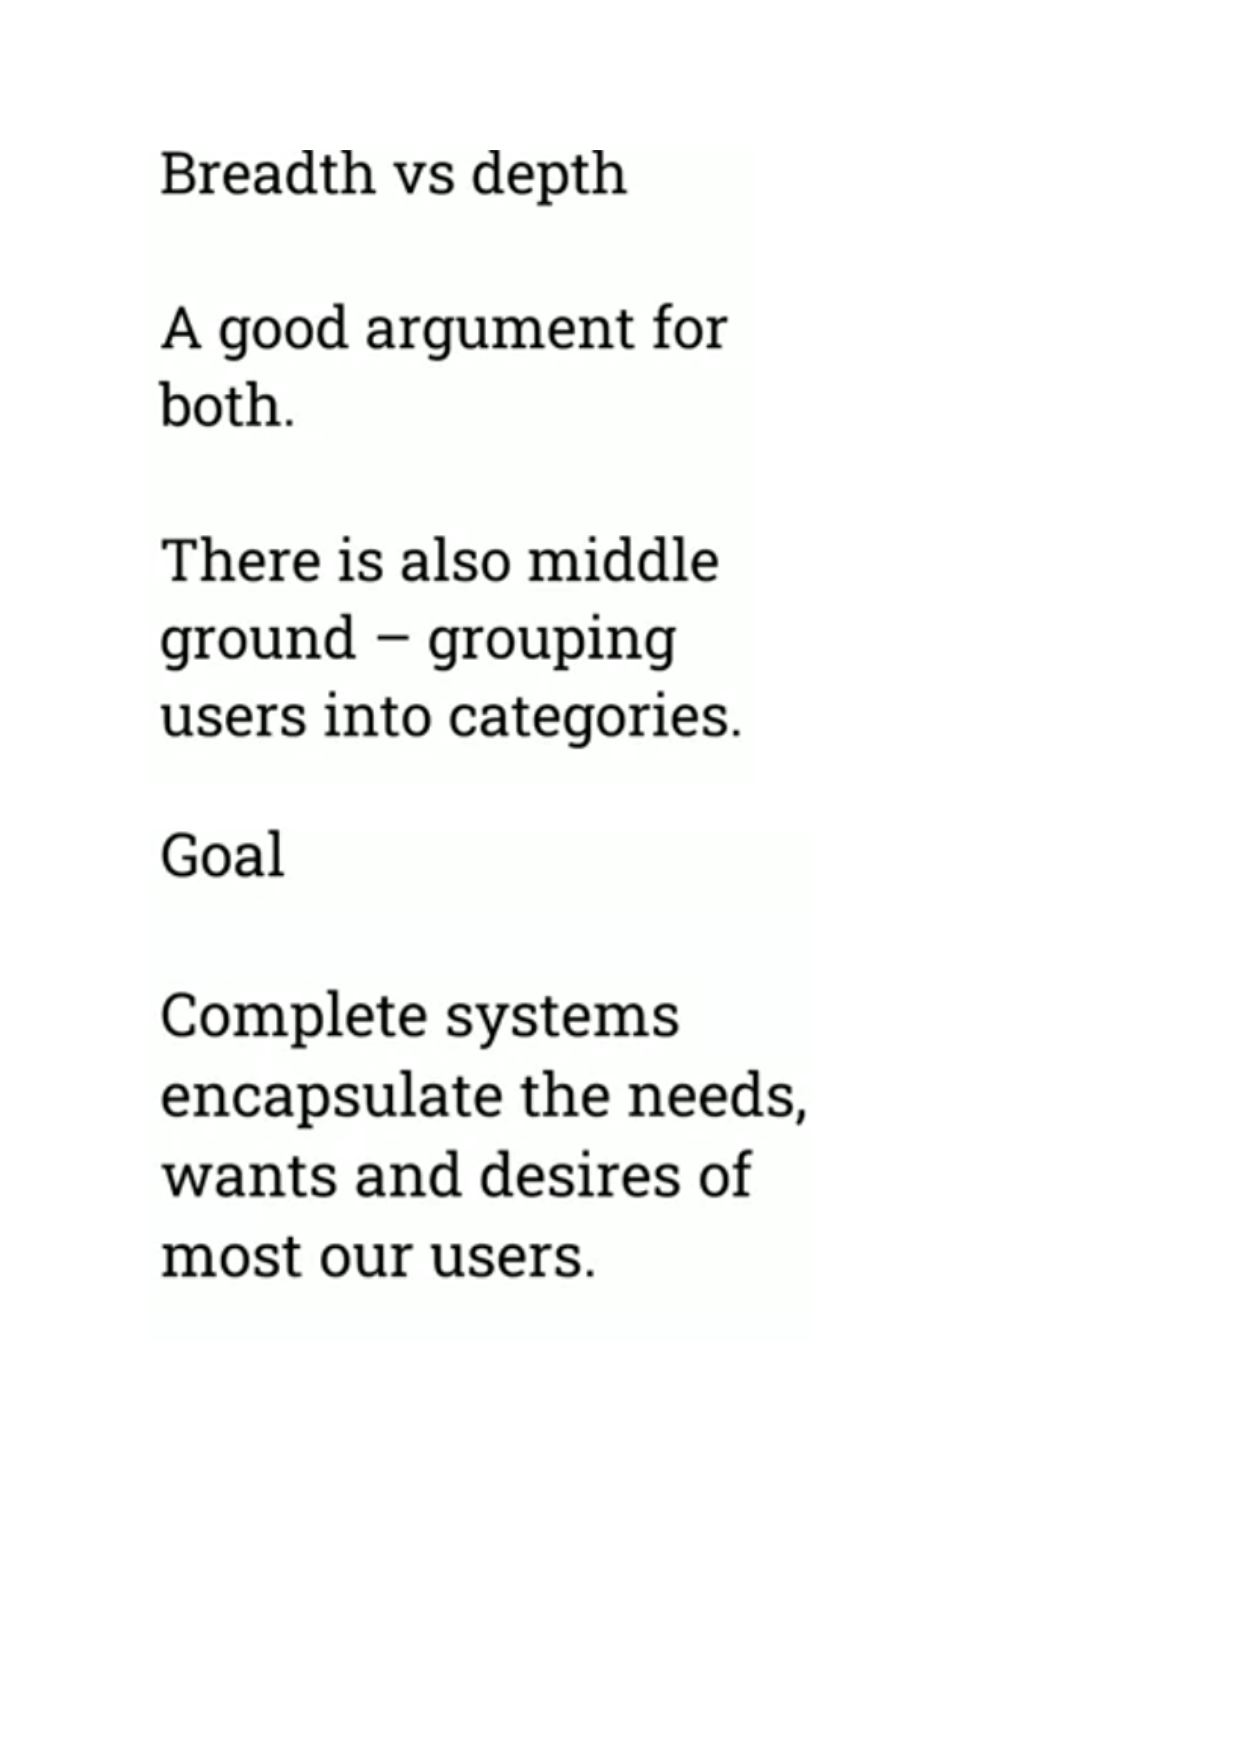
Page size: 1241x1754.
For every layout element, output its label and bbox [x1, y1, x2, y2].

picture [150, 150, 757, 810]
picture [150, 828, 812, 1341]
